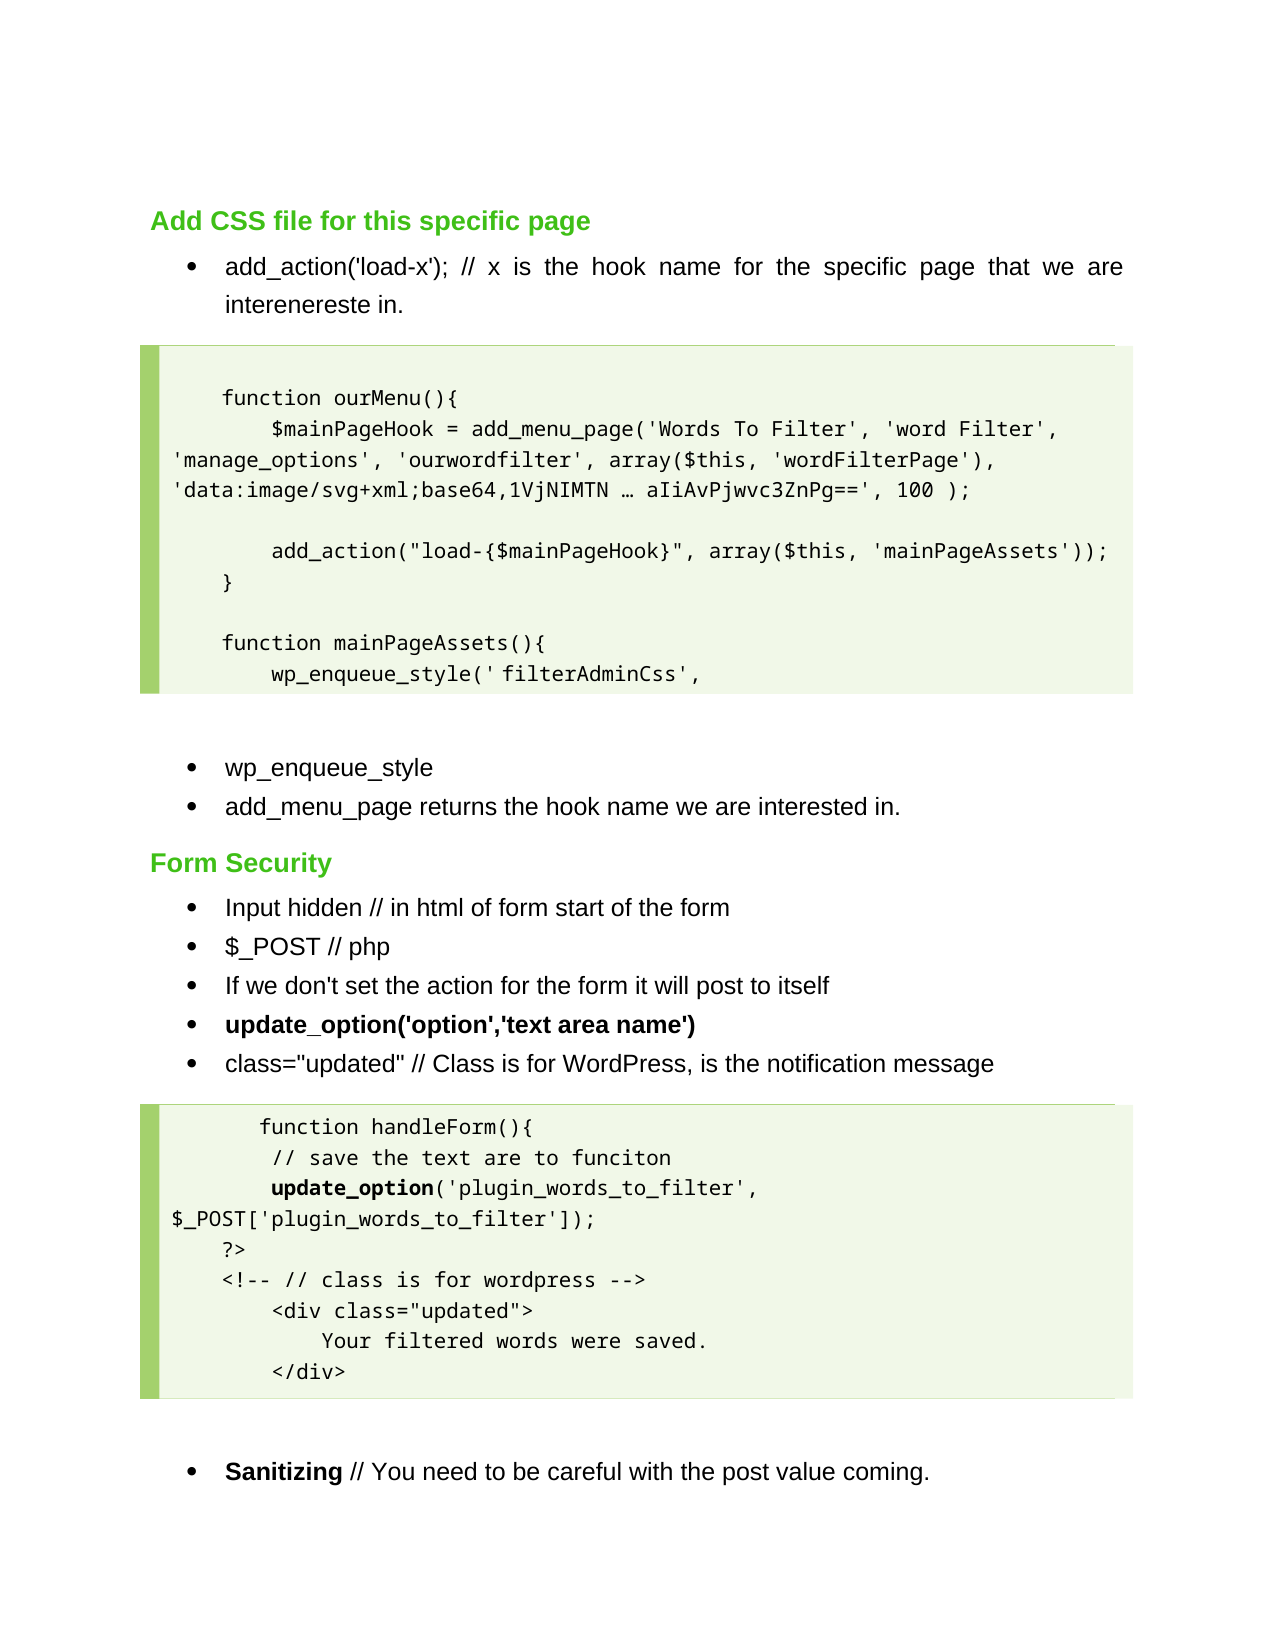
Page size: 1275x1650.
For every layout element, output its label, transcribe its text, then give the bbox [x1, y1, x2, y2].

text update_option('option','text area name') [187, 1010, 1125, 1039]
text class="updated" // Class is for WordPress, is the notification message [187, 1049, 1125, 1078]
text wp_enqueue_style [187, 753, 1125, 782]
text Form Security [150, 847, 1125, 878]
text Sanitizing // You need to be careful with the post value coming. [187, 1457, 1125, 1486]
text add_action('load-x'); // x is the hook name for the specific page that we are interenereste in. [187, 252, 1125, 319]
text Add CSS file for this specific page [150, 205, 1125, 237]
text Input hidden // in html of form start of the form [187, 893, 1125, 922]
text $_POST // php [187, 932, 1125, 961]
text If we don't set the action for the form it will post to itself [187, 971, 1125, 1000]
text add_menu_page returns the hook name we are interested in. [187, 792, 1125, 821]
